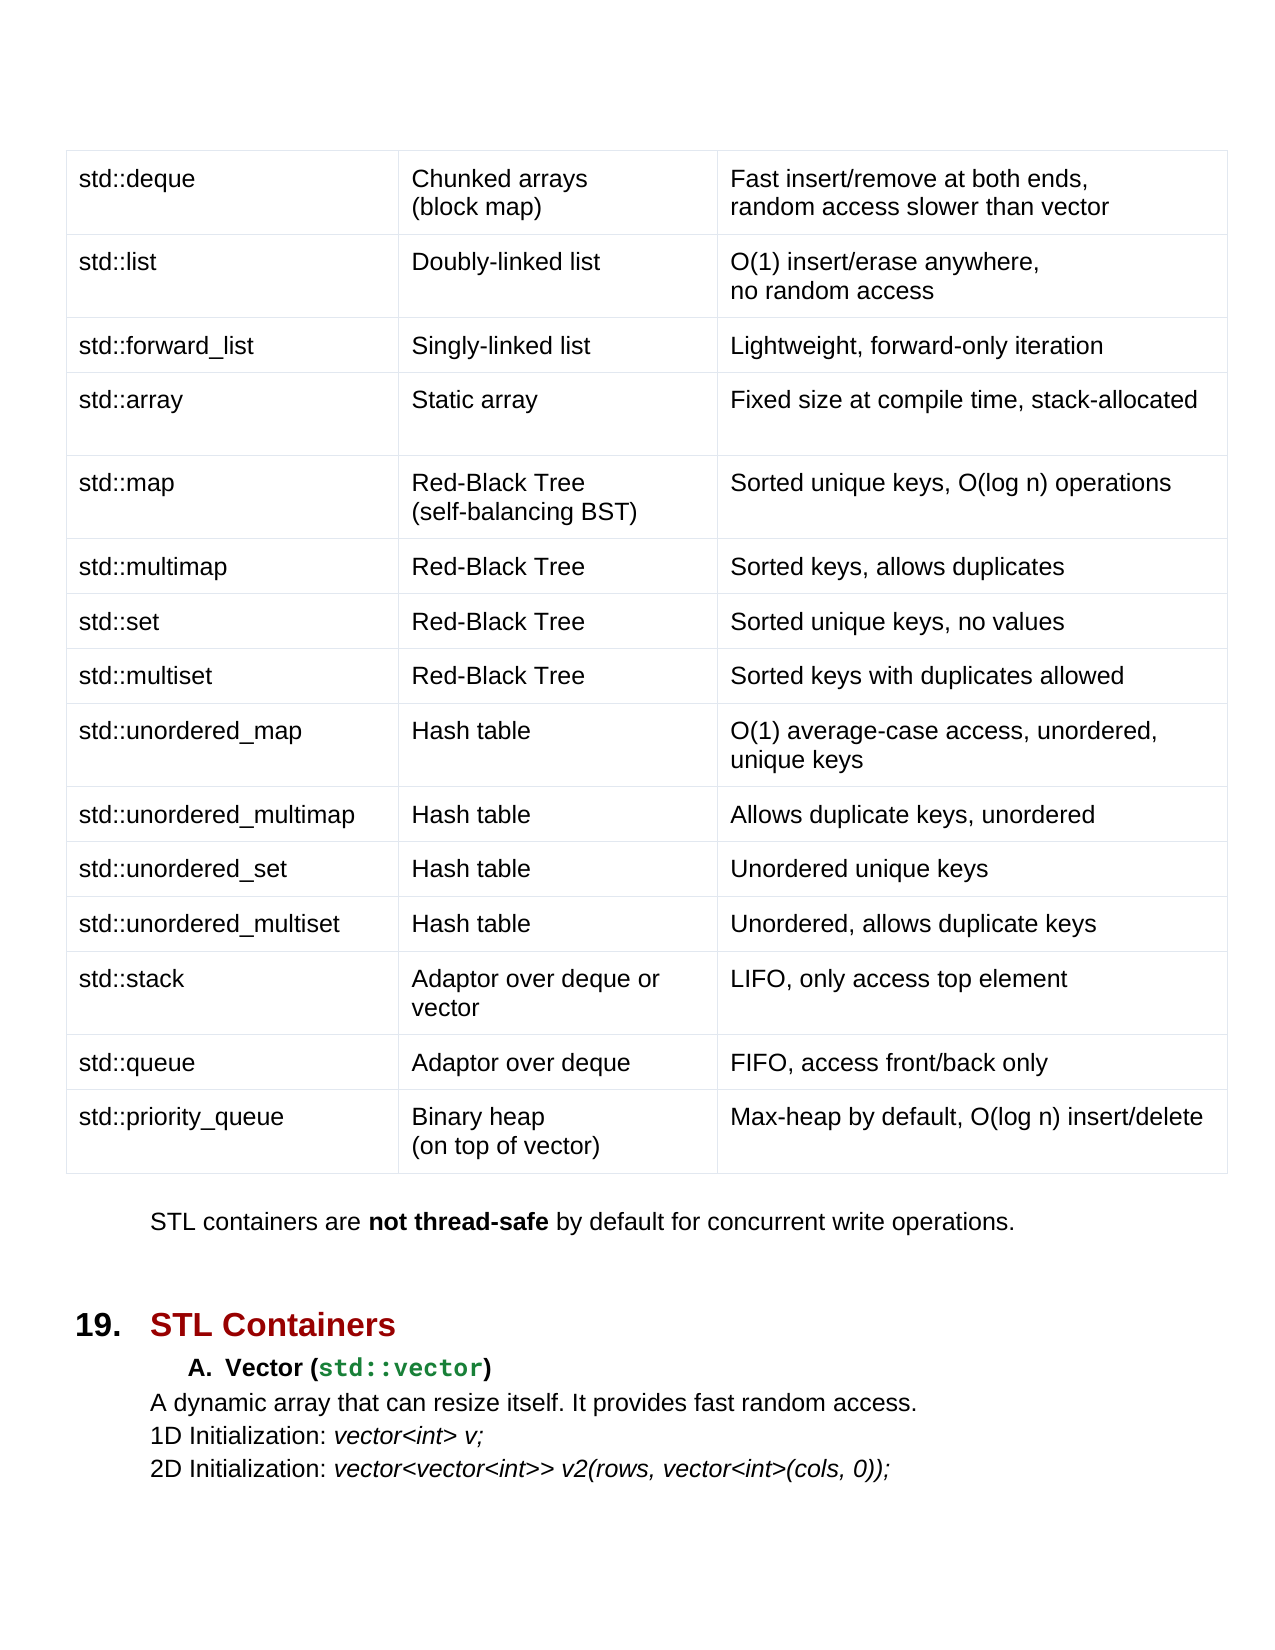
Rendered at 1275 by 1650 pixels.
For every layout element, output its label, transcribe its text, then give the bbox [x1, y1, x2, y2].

table_cell Fast insert/remove at both ends, random access slower than vector [718, 151, 1227, 233]
table_cell Sorted unique keys, O(log n) operations [718, 456, 1227, 538]
table_cell std::forward_list [67, 318, 398, 372]
table_cell std::unordered_multiset [67, 897, 398, 951]
table_cell std::multimap [67, 539, 398, 593]
table_cell Sorted keys with duplicates allowed [718, 649, 1227, 703]
table_cell Max-heap by default, O(log n) insert/delete [718, 1090, 1227, 1172]
table_cell std::unordered_map [67, 704, 398, 786]
table_cell O(1) insert/erase anywhere, no random access [718, 235, 1227, 317]
table_cell std::list [67, 235, 398, 317]
table_cell Red-Black Tree [399, 539, 717, 593]
table_cell Fixed size at compile time, stack-allocated [718, 373, 1227, 455]
table_cell Sorted unique keys, no values [718, 594, 1227, 648]
table_cell Doubly-linked list [399, 235, 717, 317]
table_cell Singly-linked list [399, 318, 717, 372]
table_cell Sorted keys, allows duplicates [718, 539, 1227, 593]
table_cell Binary heap (on top of vector) [399, 1090, 717, 1172]
table_cell LIFO, only access top element [718, 952, 1227, 1034]
table_cell Unordered unique keys [718, 842, 1227, 896]
table_cell std::stack [67, 952, 398, 1034]
table_cell Chunked arrays (block map) [399, 151, 717, 233]
list Vector (std::vector) [187, 1350, 1200, 1383]
table_cell std::queue [67, 1035, 398, 1089]
table_cell std::unordered_multimap [67, 787, 398, 841]
table_cell std::unordered_set [67, 842, 398, 896]
table_cell std::priority_queue [67, 1090, 398, 1172]
table_cell Adaptor over deque or vector [399, 952, 717, 1034]
table_cell std::array [67, 373, 398, 455]
table_cell Allows duplicate keys, unordered [718, 787, 1227, 841]
list STL Containers [75, 1306, 1200, 1344]
table_cell Red-Black Tree (self-balancing BST) [399, 456, 717, 538]
table_cell std::deque [67, 151, 398, 233]
table_cell FIFO, access front/back only [718, 1035, 1227, 1089]
table_cell Unordered, allows duplicate keys [718, 897, 1227, 951]
table_cell Hash table [399, 897, 717, 951]
table_cell Hash table [399, 704, 717, 786]
table_cell std::set [67, 594, 398, 648]
table_cell Hash table [399, 787, 717, 841]
text A dynamic array that can resize itself. It provides fast random access. [150, 1388, 1200, 1416]
text 2D Initialization: vector<vector<int>> v2(rows, vector<int>(cols, 0)); [150, 1454, 1200, 1482]
table_cell Static array [399, 373, 717, 455]
text 1D Initialization: vector<int> v; [150, 1421, 1200, 1449]
table_cell O(1) average-case access, unordered, unique keys [718, 704, 1227, 786]
text STL containers are not thread-safe by default for concurrent write operations. [150, 1206, 1275, 1235]
table_cell Lightweight, forward-only iteration [718, 318, 1227, 372]
table_cell Adaptor over deque [399, 1035, 717, 1089]
table_cell Red-Black Tree [399, 649, 717, 703]
table_cell Red-Black Tree [399, 594, 717, 648]
table_cell Hash table [399, 842, 717, 896]
table_cell std::multiset [67, 649, 398, 703]
table_cell std::map [67, 456, 398, 538]
